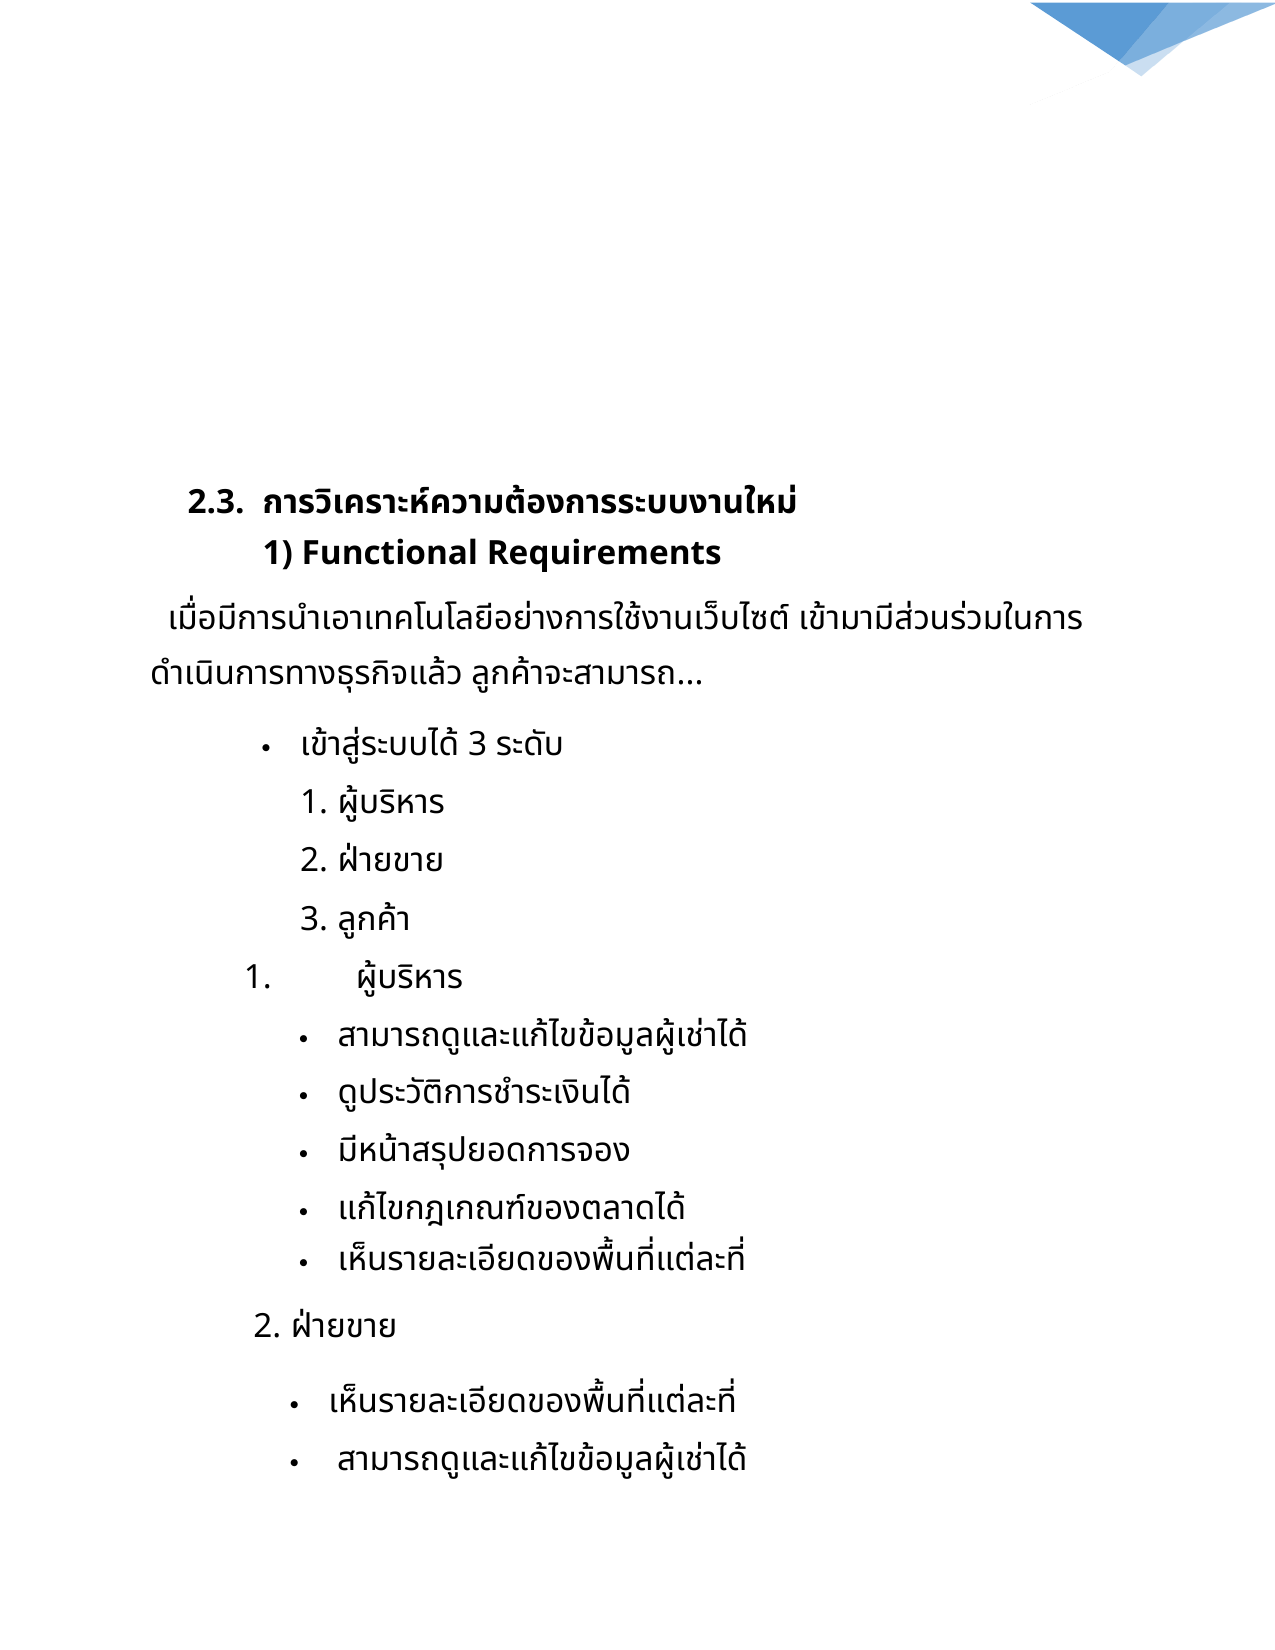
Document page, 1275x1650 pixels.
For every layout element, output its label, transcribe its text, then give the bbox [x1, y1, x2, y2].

picture [1028, 2, 1275, 171]
text เมื่อมีการนำเอาเทคโนโลยีอย่างการใช้งานเว็บไซต์ เข้ามามีส่วนร่วมในการดำเนินการทางธุรกิจแล้ว ลูกค้าจะสามารถ... [150, 594, 1125, 699]
list เห็นรายละเอียดของพื้นที่แต่ละที่ [300, 1235, 1125, 1285]
list ผู้บริหาร [300, 778, 1125, 829]
list ฝ่ายขาย [300, 836, 1125, 887]
text 1) Functional Requirements [262, 529, 1125, 574]
list ลูกค้า [300, 894, 1125, 945]
list ผู้บริหาร [244, 952, 1125, 1003]
list ฝ่ายขาย [253, 1302, 1125, 1352]
list สามารถดูและแก้ไขข้อมูลผู้เช่าได้ [300, 1011, 1125, 1061]
list สามารถดูและแก้ไขข้อมูลผู้เช่าได้ [291, 1434, 1125, 1485]
list เข้าสู่ระบบได้ 3 ระดับ [262, 720, 1125, 771]
list ดูประวัติการชำระเงินได้ [300, 1068, 1125, 1119]
list การวิเคราะห์ความต้องการระบบงานใหม่ [187, 478, 1125, 529]
list แก้ไขกฎเกณฑ์ของตลาดได้ [300, 1184, 1125, 1235]
list เห็นรายละเอียดของพื้นที่แต่ละที่ [291, 1377, 1125, 1427]
list มีหน้าสรุปยอดการจอง [300, 1126, 1125, 1177]
